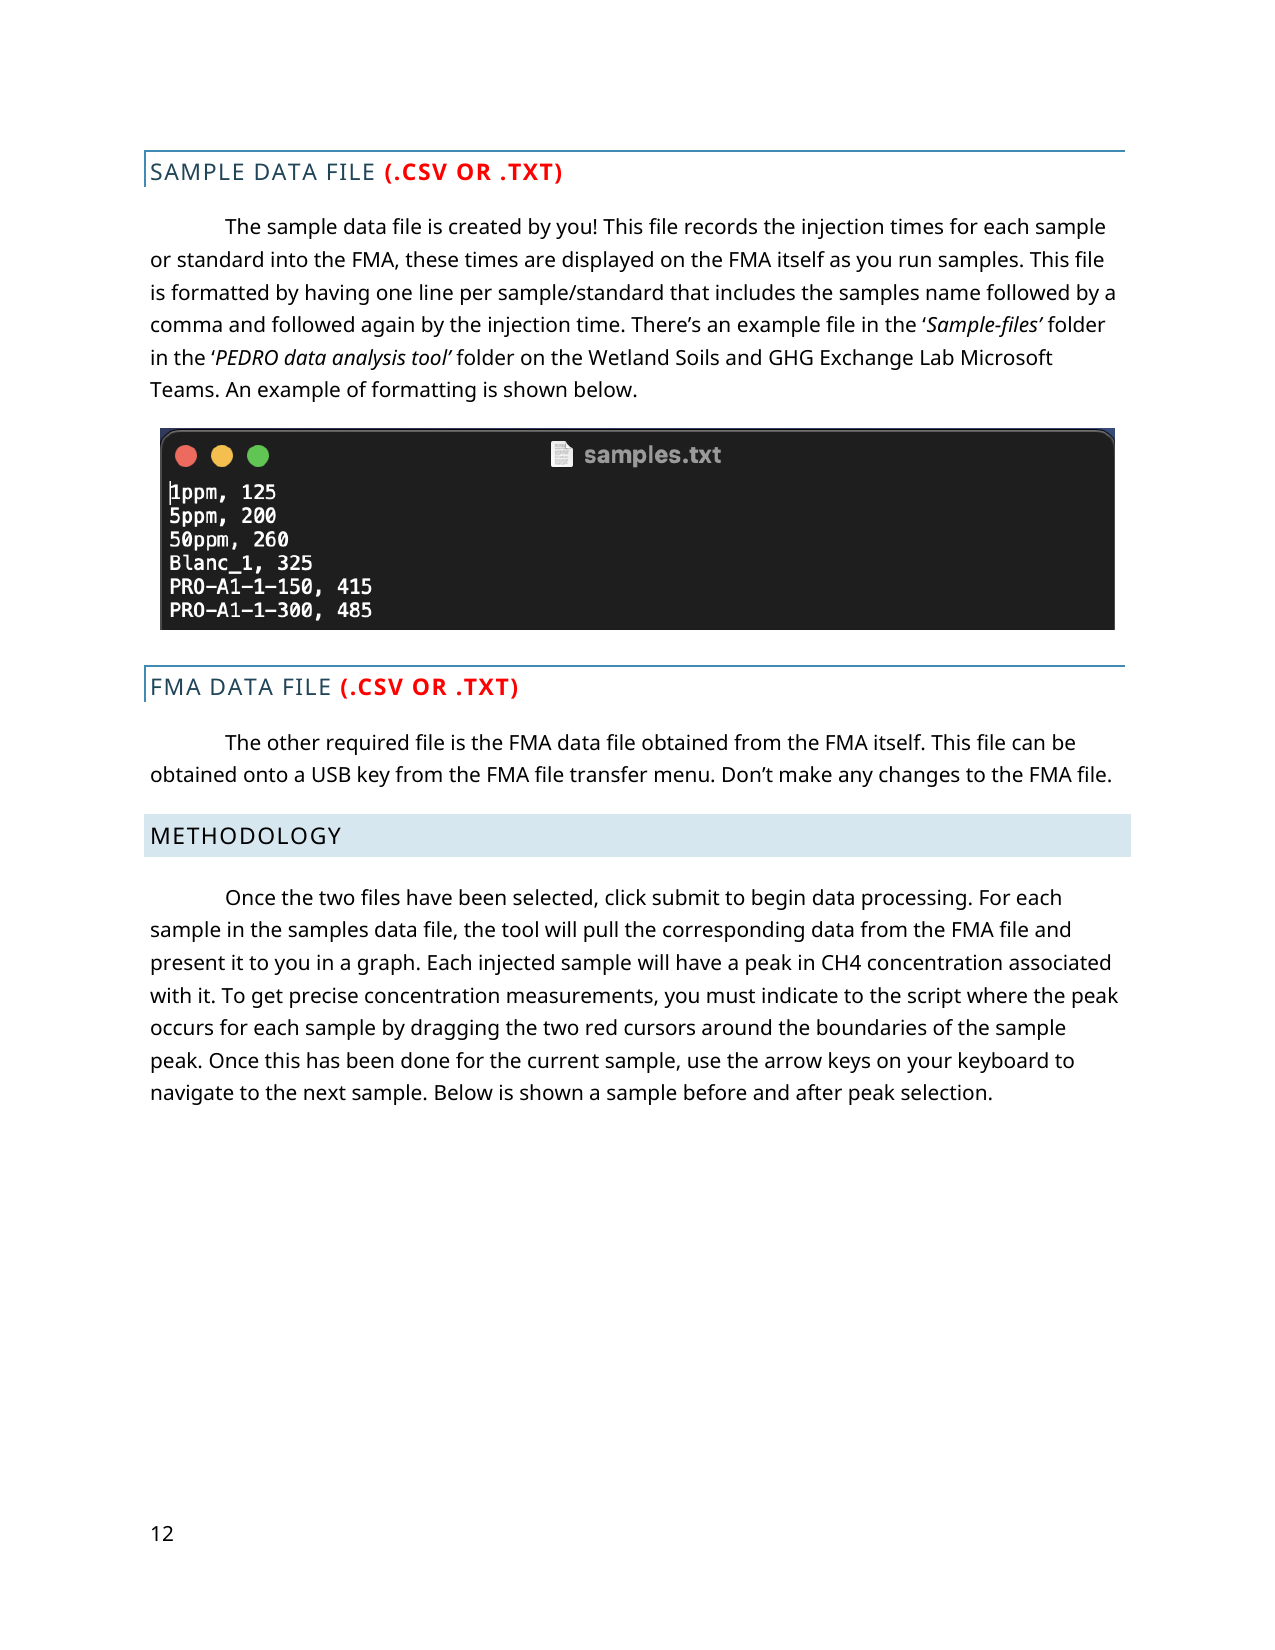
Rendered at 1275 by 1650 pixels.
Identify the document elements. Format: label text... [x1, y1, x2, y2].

subtitle Sample data file (.csv or .txt) [146, 152, 1125, 187]
text The other required file is the FMA data file obtained from the FMA itself. This file can be obtained onto a USB key from the FMA file transfer menu. Don’t make any changes to the FMA file. [150, 728, 1125, 789]
text The sample data file is created by you! This file records the injection times for each sample or standard into the FMA, these times are displayed on the FMA itself as you run samples. This file is formatted by having one line per sample/standard that includes the samples name followed by a comma and followed again by the injection time. There’s an example file in the ‘Sample-files’ folder in the ‘PEDRO data analysis tool’ folder on the Wetland Soils and GHG Exchange Lab Microsoft Teams. An example of formatting is shown below. [150, 212, 1125, 404]
subtitle FMA data file (.csv or .txt) [146, 667, 1125, 702]
subtitle Methodology [150, 820, 1125, 851]
picture [160, 428, 1115, 630]
text Once the two files have been selected, click submit to begin data processing. For each sample in the samples data file, the tool will pull the corresponding data from the FMA file and present it to you in a graph. Each injected sample will have a peak in CH4 concentration associated with it. To get precise concentration measurements, you must indicate to the script where the peak occurs for each sample by dragging the two red cursors around the boundaries of the sample peak. Once this has been done for the current sample, use the arrow keys on your keyboard to navigate to the next sample. Below is shown a sample before and after peak selection. [150, 883, 1125, 1107]
